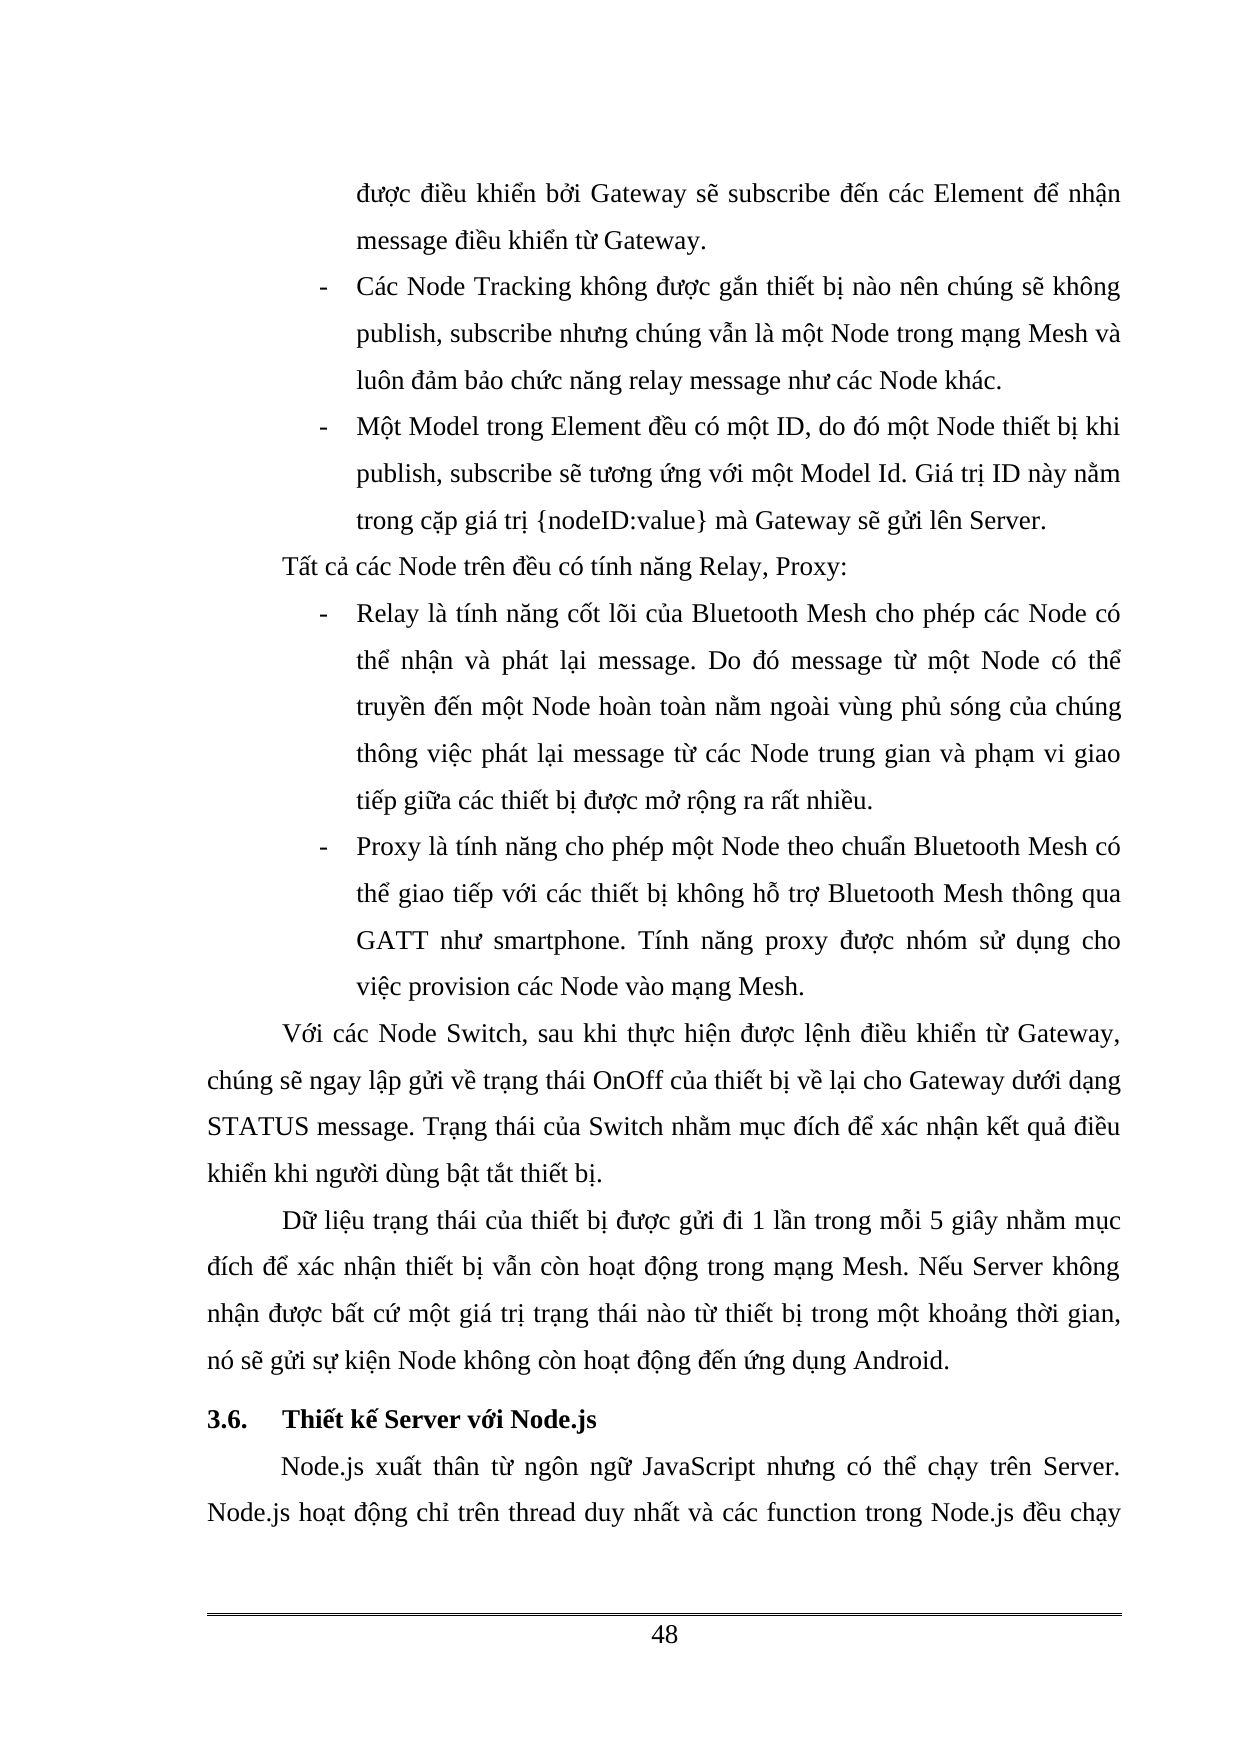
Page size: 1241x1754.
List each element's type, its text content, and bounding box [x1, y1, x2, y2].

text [207, 1450, 1122, 1527]
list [319, 177, 1122, 255]
list Một Model trong Element đều có một ID, do đó một Node thiết bị khi publish, subscribe sẽ tương ứng với một Model Id. Giá trị ID này nằm trong cặp giá trị {nodeID:value} mà Gateway sẽ gửi lên Server. [319, 411, 1122, 535]
text Tất cả các Node trên đều có tính năng Relay, Proxy: [207, 551, 1122, 582]
subtitle Thiết kế Server với Node.js [207, 1403, 1122, 1434]
text Với các Node Switch, sau khi thực hiện được lệnh điều khiển từ Gateway, chúng sẽ ngay lập gửi về trạng thái OnOff của thiết bị về lại cho Gateway dưới dạng STATUS message. Trạng thái của Switch nhằm mục đích để xác nhận kết quả điều khiển khi người dùng bật tắt thiết bị. [207, 1017, 1122, 1188]
text Dữ liệu trạng thái của thiết bị được gửi đi 1 lần trong mỗi 5 giây nhằm mục đích để xác nhận thiết bị vẫn còn hoạt động trong mạng Mesh. Nếu Server không nhận được bất cứ một giá trị trạng thái nào từ thiết bị trong một khoảng thời gian, nó sẽ gửi sự kiện Node không còn hoạt động đến ứng dụng Android. [207, 1204, 1122, 1375]
list Relay là tính năng cốt lõi của Bluetooth Mesh cho phép các Node có thể nhận và phát lại message. Do đó message từ một Node có thể truyền đến một Node hoàn toàn nằm ngoài vùng phủ sóng của chúng thông việc phát lại message từ các Node trung gian và phạm vi giao tiếp giữa các thiết bị được mở rộng ra rất nhiều. [319, 597, 1122, 815]
list Proxy là tính năng cho phép một Node theo chuẩn Bluetooth Mesh có thể giao tiếp với các thiết bị không hỗ trợ Bluetooth Mesh thông qua GATT như smartphone. Tính năng proxy được nhóm sử dụng cho việc provision các Node vào mạng Mesh. [319, 831, 1122, 1002]
list Các Node Tracking không được gắn thiết bị nào nên chúng sẽ không publish, subscribe nhưng chúng vẫn là một Node trong mạng Mesh và luôn đảm bảo chức năng relay message như các Node khác. [319, 271, 1122, 395]
